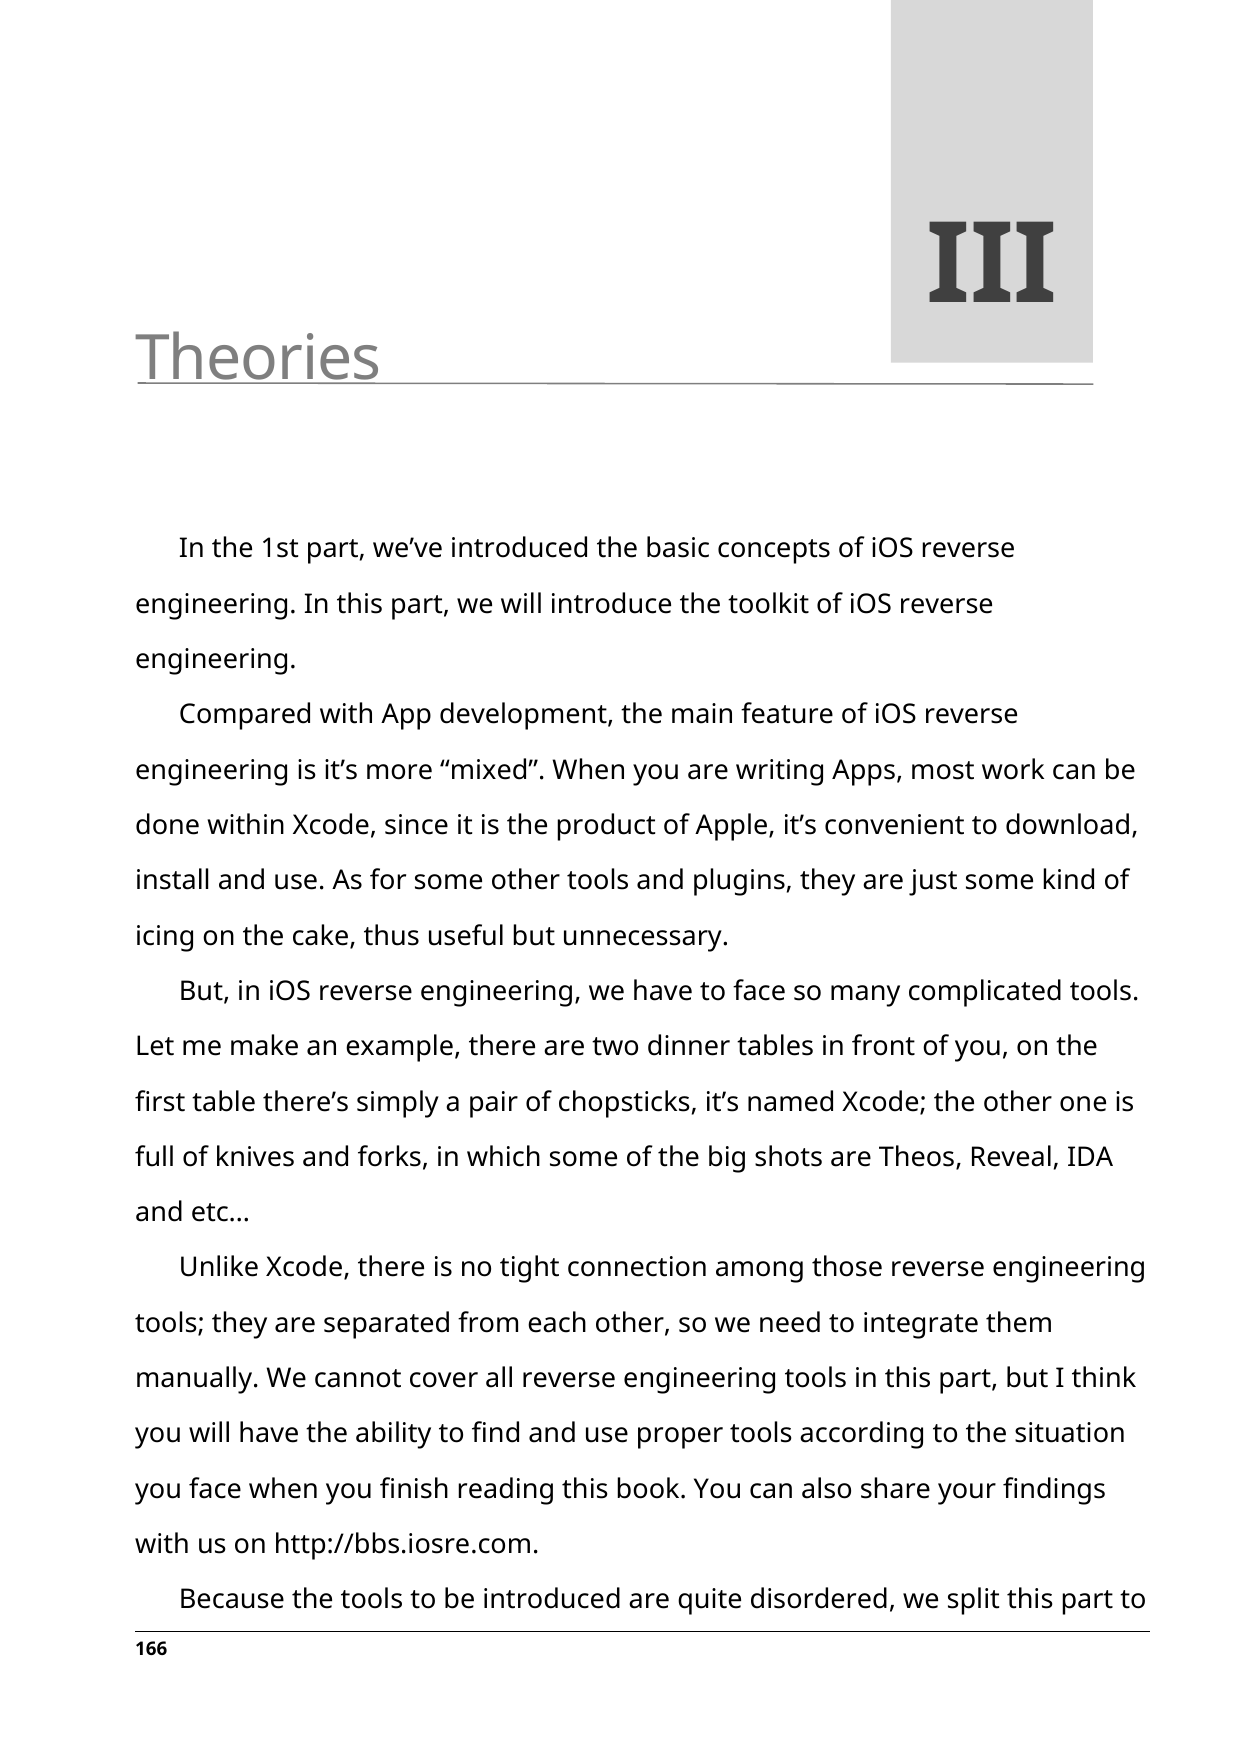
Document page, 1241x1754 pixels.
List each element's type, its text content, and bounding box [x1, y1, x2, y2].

text Compared with App development, the main feature of iOS reverse engineering is it’s more “mixed”. When you are writing Apps, most work can be done within Xcode, since it is the product of Apple, it’s convenient to download, install and use. As for some other tools and plugins, they are just some kind of icing on the cake, thus useful but unnecessary. [135, 695, 1150, 953]
text Unlike Xcode, there is no tight connection among those reverse engineering tools; they are separated from each other, so we need to integrate them manually. We cannot cover all reverse engineering tools in this part, but I think you will have the ability to find and use proper tools according to the situation you face when you finish reading this book. You can also share your findings with us on http://bbs.iosre.com. [135, 1248, 1150, 1561]
text In the 1st part, we’ve introduced the basic concepts of iOS reverse engineering. In this part, we will introduce the toolkit of iOS reverse engineering. [135, 529, 1150, 676]
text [135, 1580, 1150, 1617]
text But, in iOS reverse engineering, we have to face so many complicated tools. Let me make an example, there are two dinner tables in front of you, on the first table there’s simply a pair of chopsticks, it’s named Xcode; the other one is full of knives and forks, in which some of the big shots are Theos, Reveal, IDA and etc… [135, 971, 1150, 1229]
subtitle Theories [135, 312, 1150, 398]
